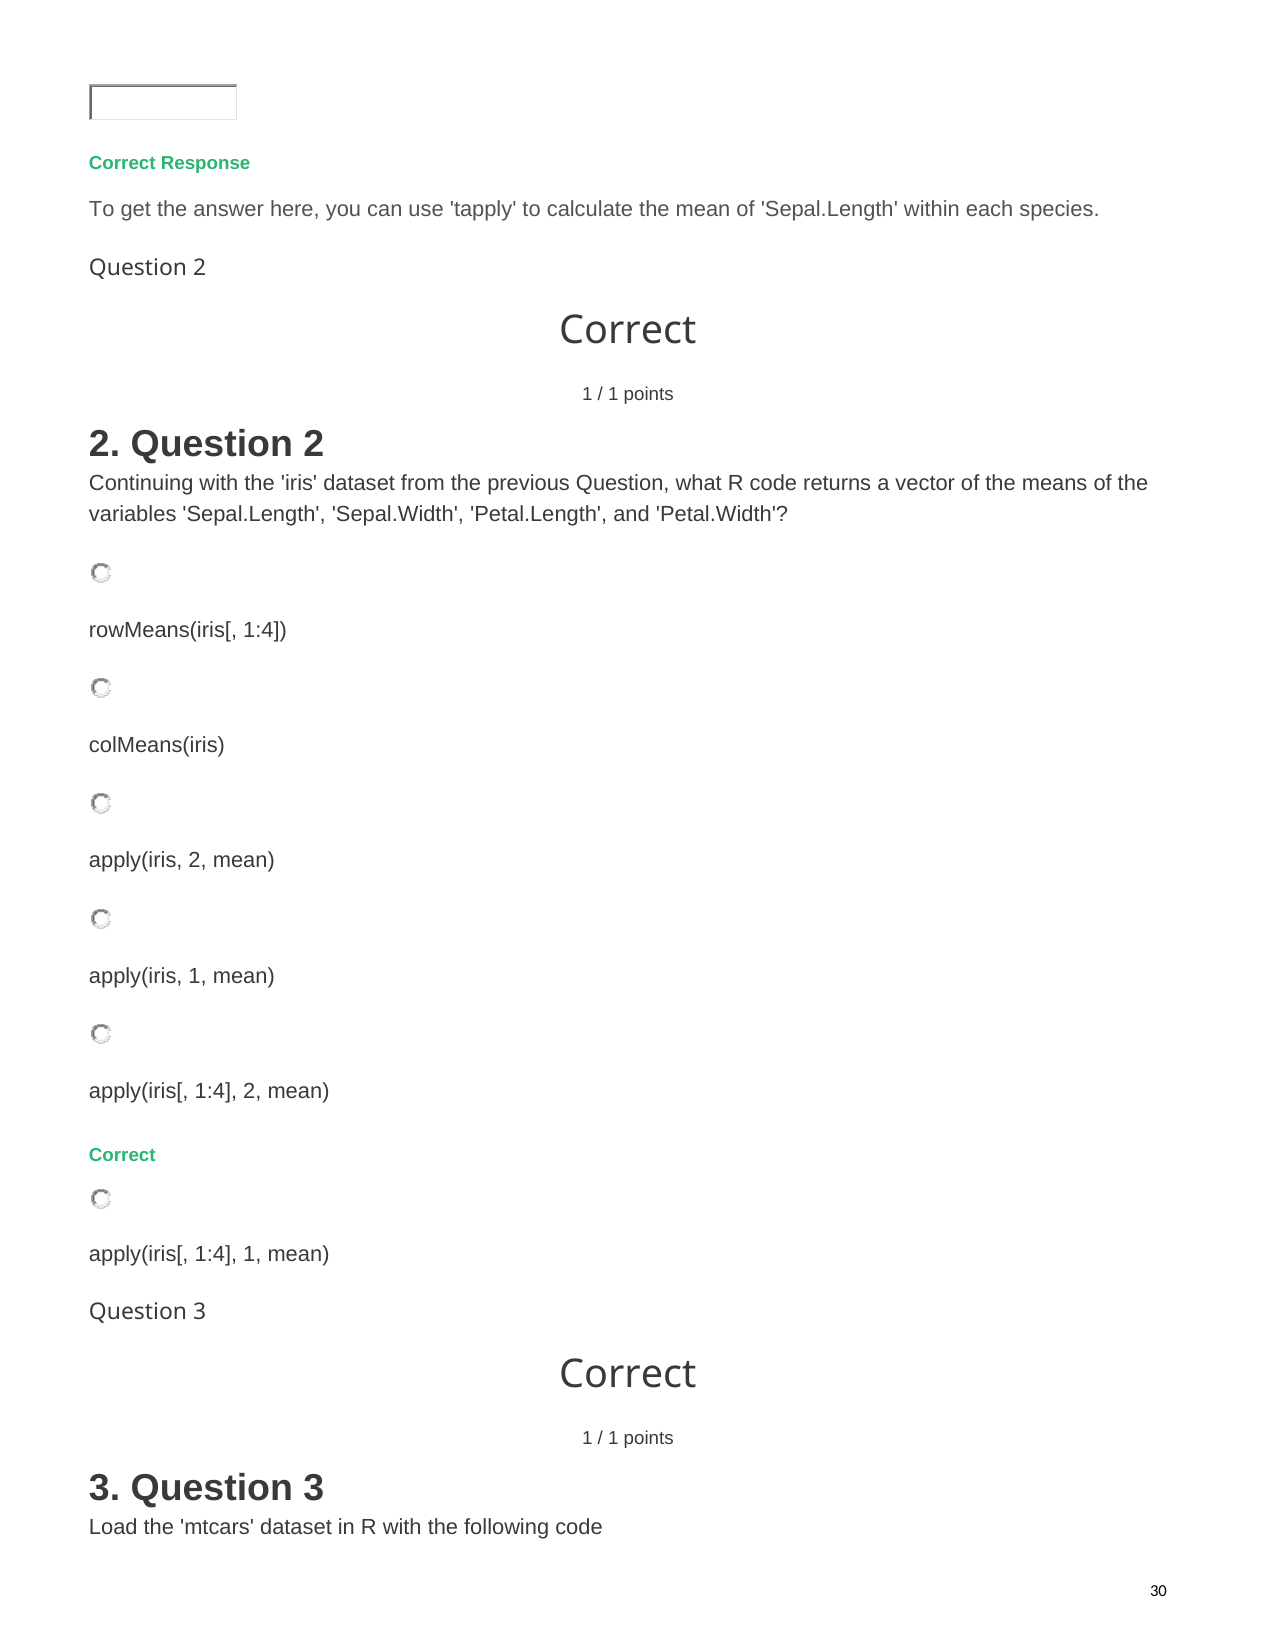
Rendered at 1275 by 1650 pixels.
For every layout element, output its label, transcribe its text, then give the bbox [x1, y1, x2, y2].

text Correct Response [89, 141, 1167, 174]
text To get the answer here, you can use 'tapply' to calculate the mean of 'Sepal.Length' within each species. [89, 190, 1167, 222]
text Question 3 [89, 1295, 1167, 1326]
text Correct [89, 1345, 1167, 1399]
text Continuing with the 'iris' dataset from the previous Question, what R code returns a vector of the means of the variables 'Sepal.Length', 'Sepal.Width', 'Petal.Length', and 'Petal.Width'? [89, 464, 1167, 526]
text apply(iris[, 1:4], 1, mean) [89, 1234, 1167, 1266]
text apply(iris, 2, mean) [89, 841, 1167, 872]
text 1 / 1 points [89, 1420, 1167, 1448]
text Question 2 [89, 251, 1167, 282]
text colMeans(iris) [89, 726, 1167, 757]
subtitle 3. Question 3 [89, 1465, 1167, 1508]
text Correct [89, 301, 1167, 355]
text apply(iris[, 1:4], 2, mean) [89, 1072, 1167, 1103]
text 1 / 1 points [89, 376, 1167, 404]
text Load the 'mtcars' dataset in R with the following code [89, 1508, 1167, 1539]
text Correct [89, 1132, 1167, 1165]
subtitle 2. Question 2 [89, 421, 1167, 464]
text rowMeans(iris[, 1:4]) [89, 611, 1167, 642]
text apply(iris, 1, mean) [89, 956, 1167, 988]
